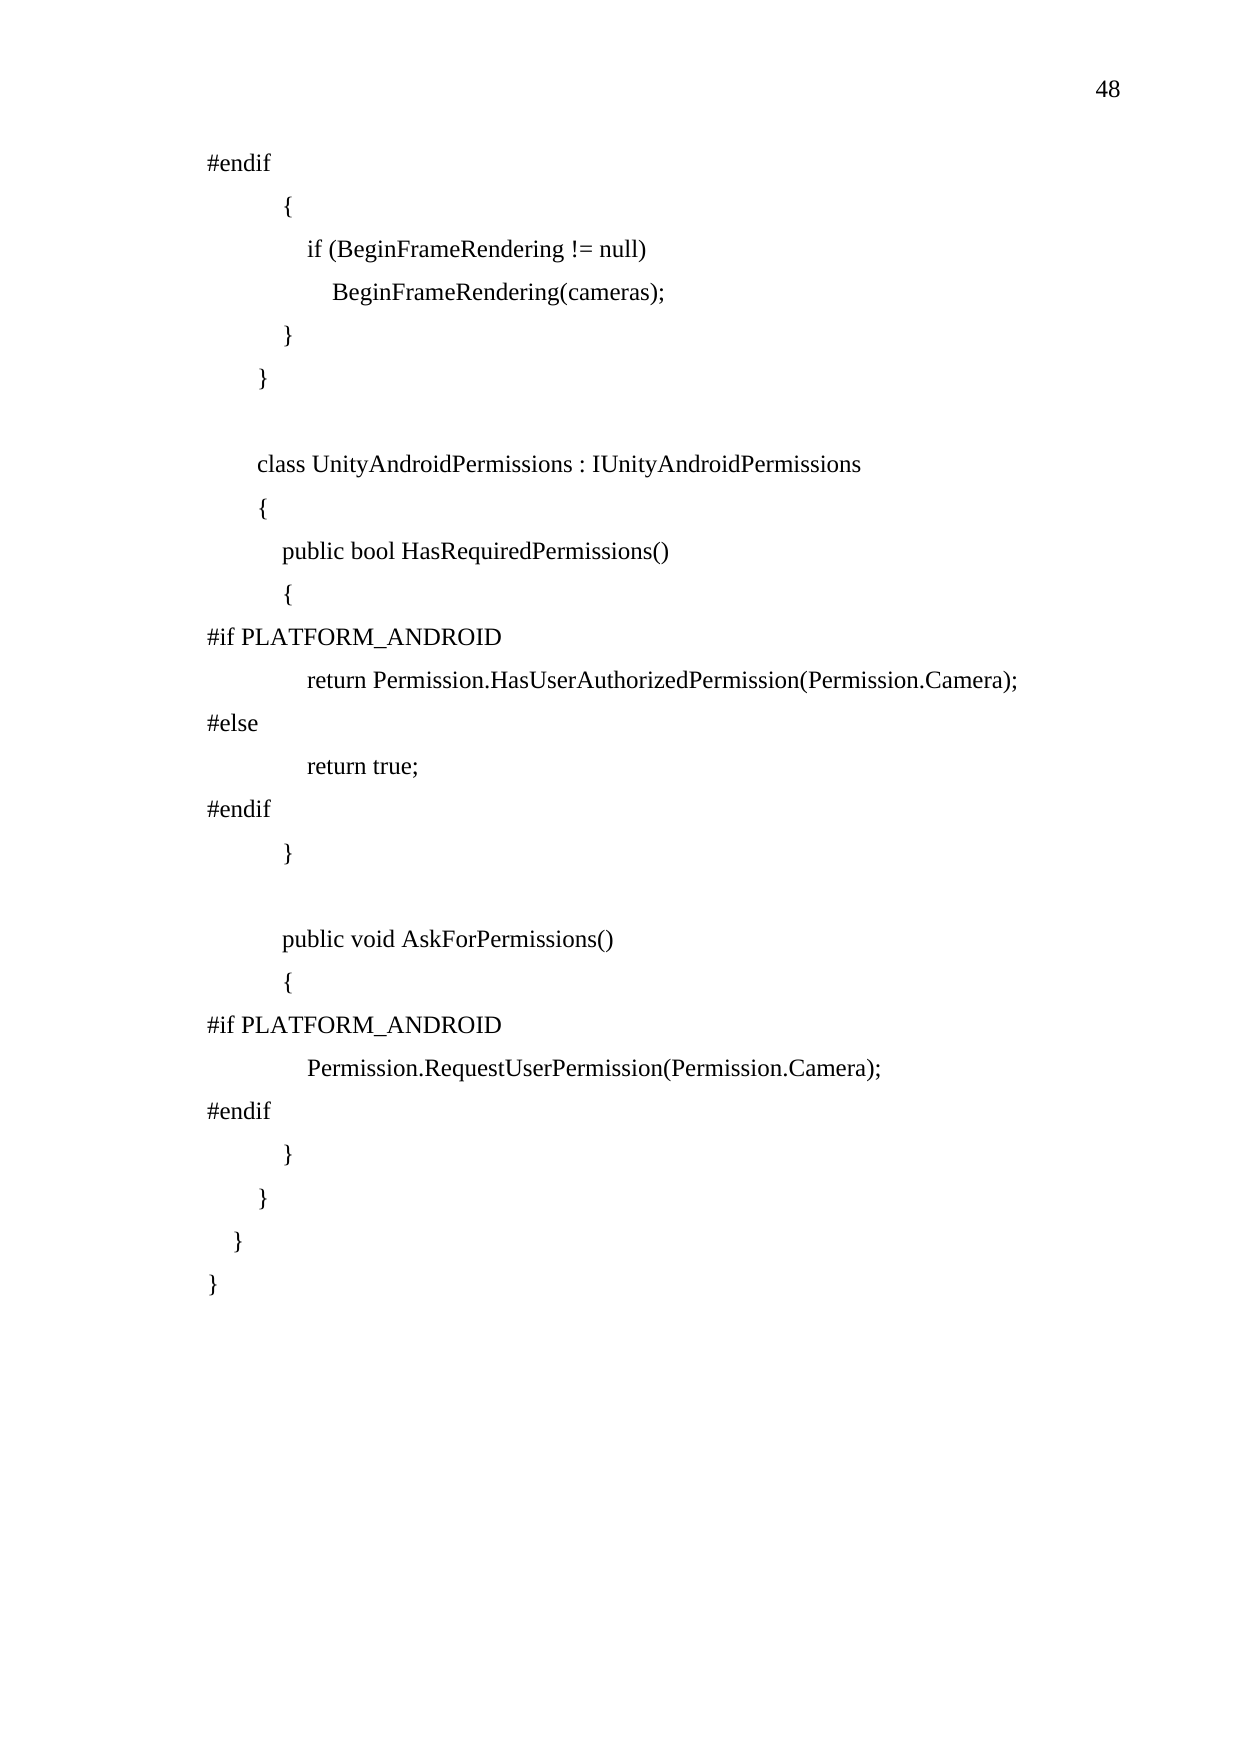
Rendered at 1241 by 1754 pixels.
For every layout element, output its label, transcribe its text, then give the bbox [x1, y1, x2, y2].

text { [207, 493, 1122, 521]
text public void AskForPermissions() [207, 924, 1122, 953]
text #if PLATFORM_ANDROID [207, 1010, 1122, 1039]
text #endif [207, 794, 1122, 823]
text return true; [207, 751, 1122, 780]
text #else [207, 708, 1122, 737]
text } [207, 838, 1122, 866]
text class UnityAndroidPermissions : IUnityAndroidPermissions [207, 449, 1122, 478]
text } [207, 1269, 1122, 1298]
text } [207, 1183, 1122, 1211]
text { [207, 967, 1122, 996]
text } [207, 363, 1122, 392]
text #endif [207, 148, 1122, 176]
text return Permission.HasUserAuthorizedPermission(Permission.Camera); [207, 665, 1122, 694]
text #endif [207, 1096, 1122, 1125]
text #if PLATFORM_ANDROID [207, 622, 1122, 651]
text Permission.RequestUserPermission(Permission.Camera); [207, 1053, 1122, 1082]
text public bool HasRequiredPermissions() [207, 536, 1122, 564]
text { [207, 579, 1122, 608]
text } [207, 1139, 1122, 1168]
text } [207, 1226, 1122, 1254]
text { [207, 191, 1122, 219]
text } [207, 320, 1122, 349]
text BeginFrameRendering(cameras); [207, 277, 1122, 306]
text if (BeginFrameRendering != null) [207, 234, 1122, 263]
